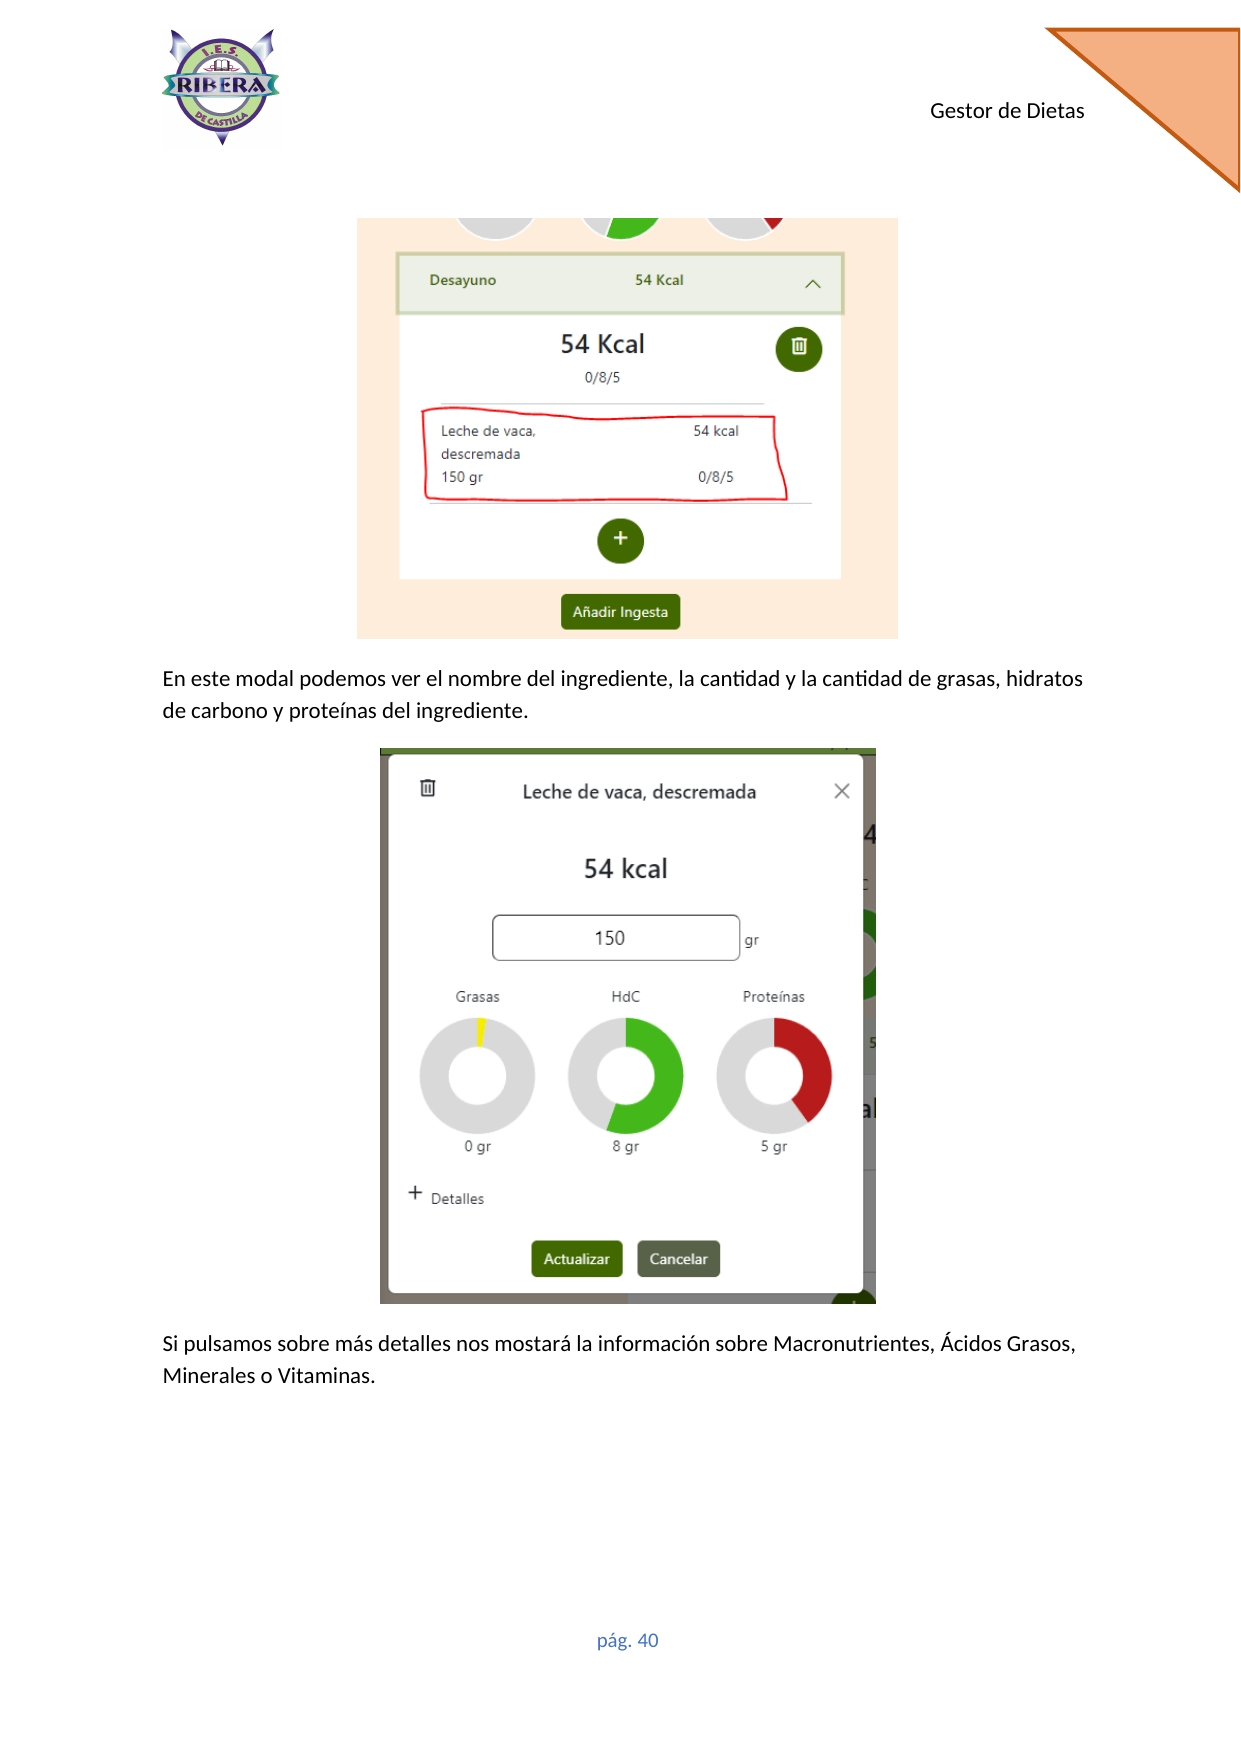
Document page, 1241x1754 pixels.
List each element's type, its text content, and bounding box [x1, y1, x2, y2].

picture [380, 748, 876, 1304]
picture [162, 29, 283, 150]
picture [357, 218, 898, 639]
text Si pulsamos sobre más detalles nos mostará la información sobre Macronutrientes, Ácidos Grasos, Minerales o Vitaminas. [162, 1329, 1093, 1389]
text En este modal podemos ver el nombre del ingrediente, la cantidad y la cantidad de grasas, hidratos de carbono y proteínas del ingrediente. [162, 664, 1093, 724]
